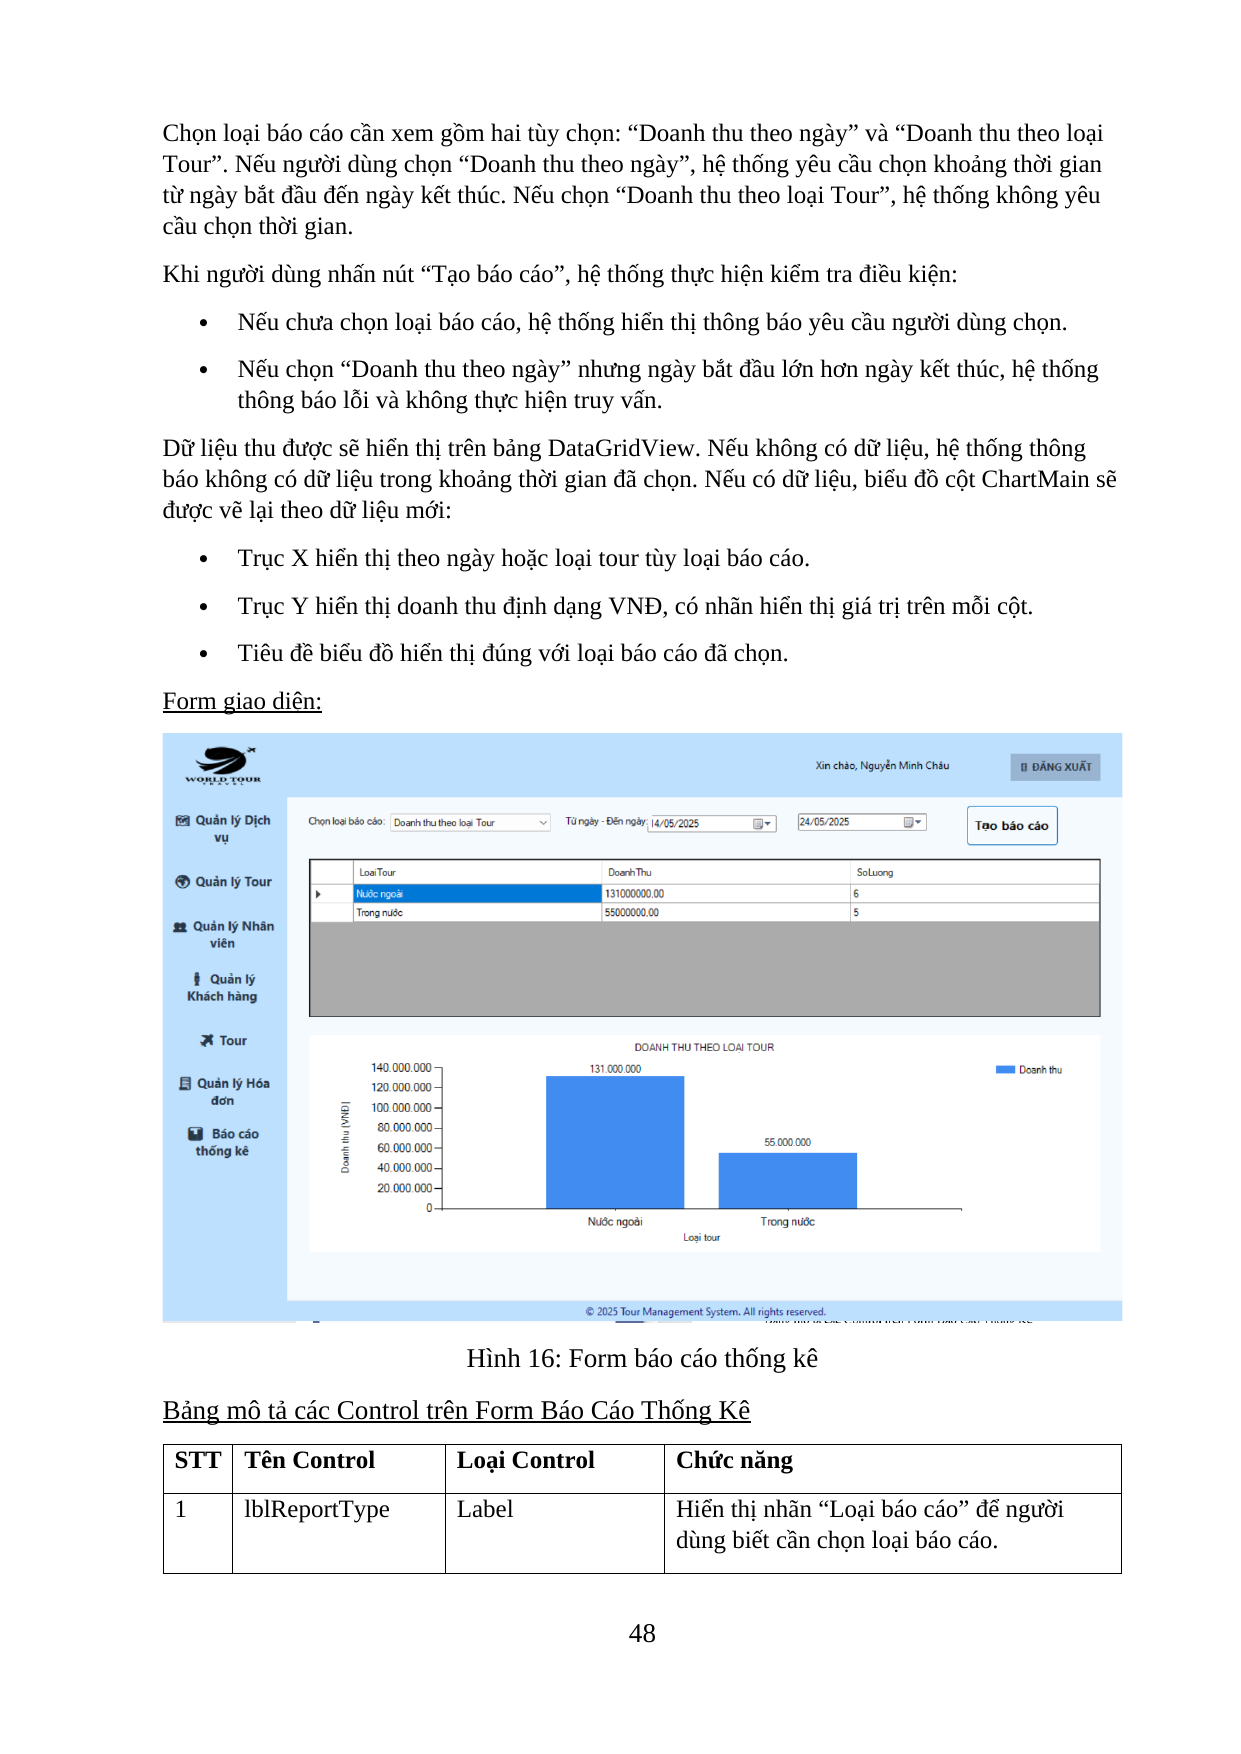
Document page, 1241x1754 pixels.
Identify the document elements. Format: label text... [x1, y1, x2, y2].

list Nếu chọn “Doanh thu theo ngày” nhưng ngày bắt đầu lớn hơn ngày kết thúc, hệ thống thông báo lỗi và không thực hiện truy vấn. [200, 354, 1122, 414]
list Trục X hiển thị theo ngày hoặc loại tour tùy loại báo cáo. [200, 543, 1122, 572]
table_cell Label [446, 1494, 664, 1573]
picture [162, 733, 1123, 1323]
table_header Chức năng [665, 1445, 1121, 1493]
table_cell lblReportType [233, 1494, 445, 1573]
table_header STT [164, 1445, 232, 1493]
table_header Loại Control [446, 1445, 664, 1493]
table_header Tên Control [233, 1445, 445, 1493]
text Hình 16: Form báo cáo thống kê [162, 1342, 1122, 1373]
table_cell Hiển thị nhãn “Loại báo cáo” để người dùng biết cần chọn loại báo cáo. [665, 1494, 1121, 1573]
text Dữ liệu thu được sẽ hiển thị trên bảng DataGridView. Nếu không có dữ liệu, hệ thống thông báo không có dữ liệu trong khoảng thời gian đã chọn. Nếu có dữ liệu, biểu đồ cột ChartMain sẽ được vẽ lại theo dữ liệu mới: [162, 433, 1122, 524]
list Tiêu đề biểu đồ hiển thị đúng với loại báo cáo đã chọn. [200, 638, 1122, 667]
list Trục Y hiển thị doanh thu định dạng VNĐ, có nhãn hiển thị giá trị trên mỗi cột. [200, 591, 1122, 619]
table_cell 1 [164, 1494, 232, 1573]
text Bảng mô tả các Control trên Form Báo Cáo Thống Kê [162, 1394, 1122, 1425]
text Form giao diện: [162, 686, 1122, 715]
text Khi người dùng nhấn nút “Tạo báo cáo”, hệ thống thực hiện kiểm tra điều kiện: [162, 259, 1122, 288]
list Nếu chưa chọn loại báo cáo, hệ thống hiển thị thông báo yêu cầu người dùng chọn. [200, 307, 1122, 336]
text Chọn loại báo cáo cần xem gồm hai tùy chọn: “Doanh thu theo ngày” và “Doanh thu theo loại Tour”. Nếu người dùng chọn “Doanh thu theo ngày”, hệ thống yêu cầu chọn khoảng thời gian từ ngày bắt đầu đến ngày kết thúc. Nếu chọn “Doanh thu theo loại Tour”, hệ thống không yêu cầu chọn thời gian. [162, 118, 1122, 240]
